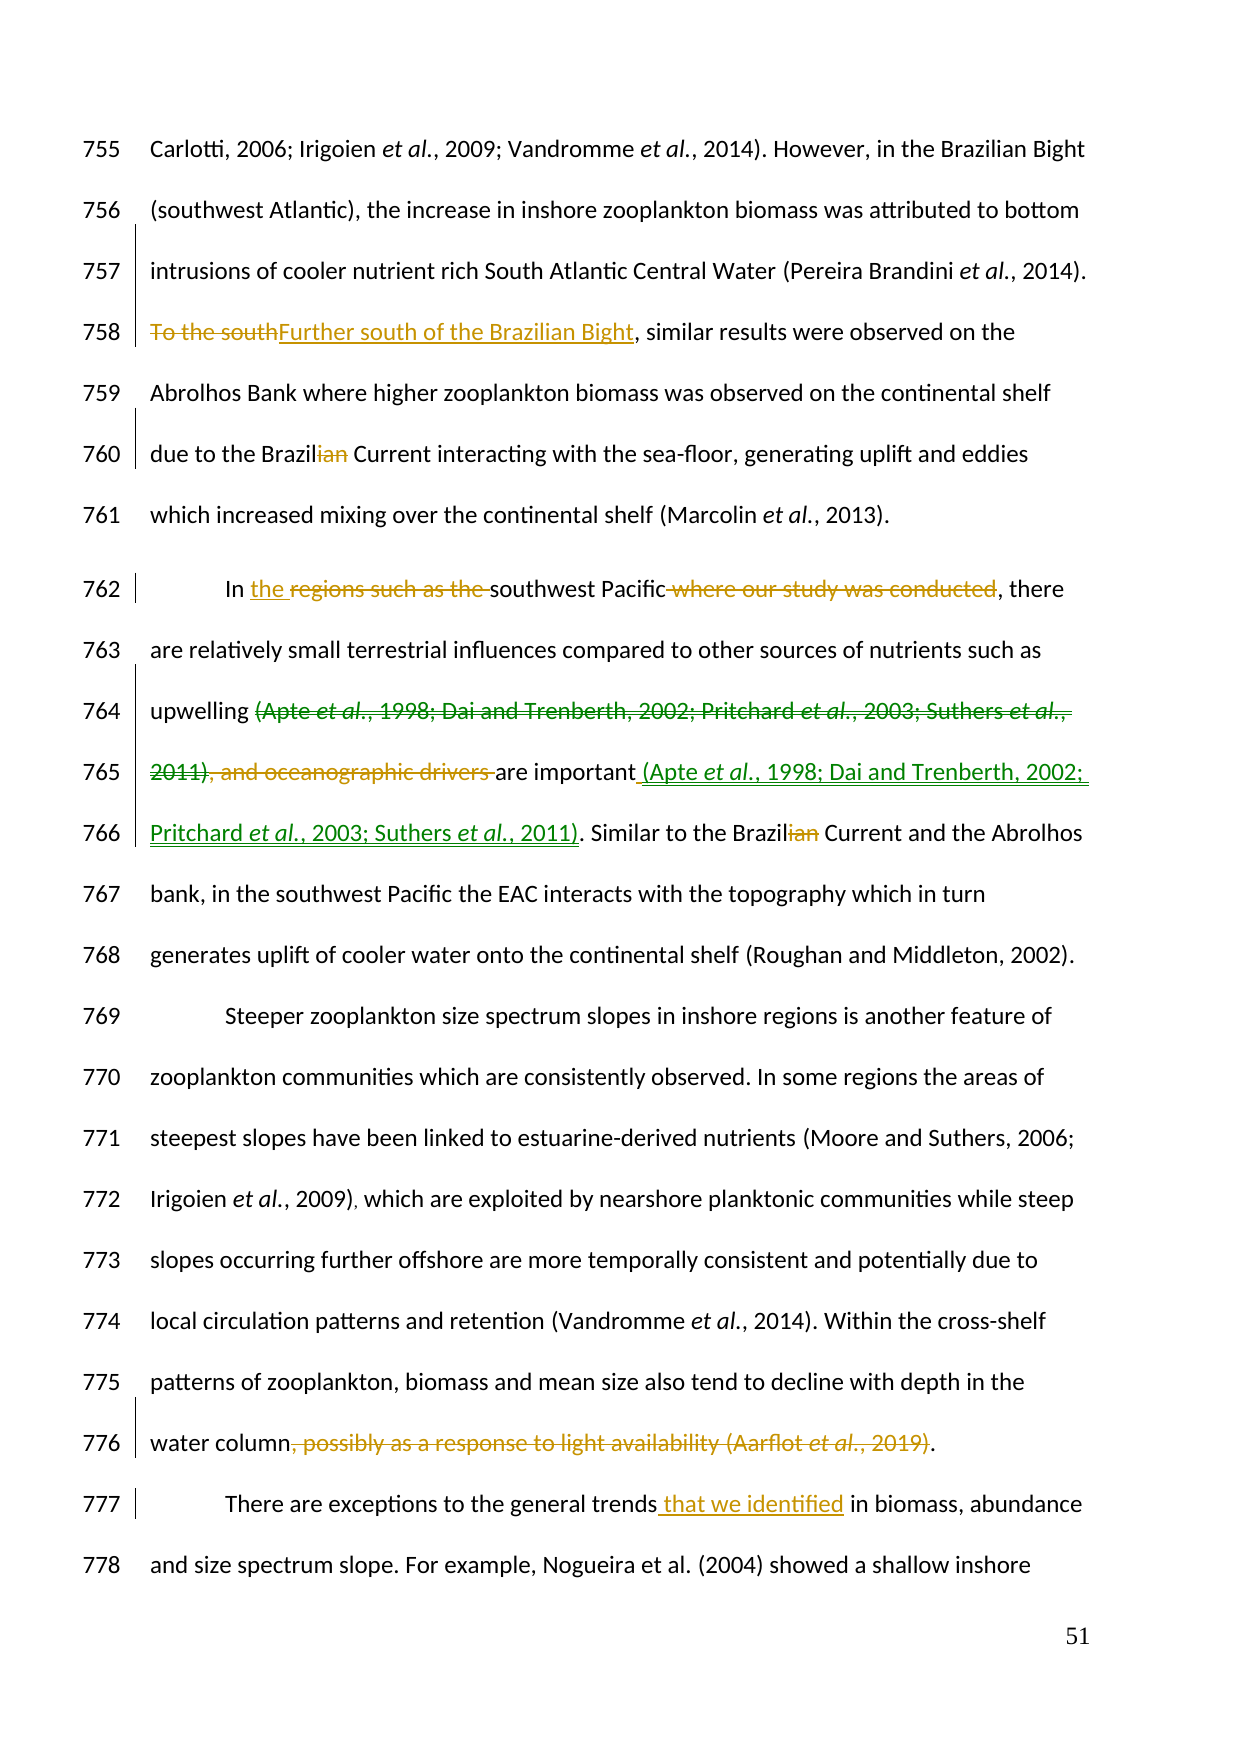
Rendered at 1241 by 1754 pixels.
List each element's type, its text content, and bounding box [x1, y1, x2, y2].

text Steeper zooplankton size spectrum slopes in inshore regions is another feature of zooplankton communities which are consistently observed. In some regions the areas of steepest slopes have been linked to estuarine-derived nutrients (Moore and Suthers, 2006; Irigoien et al., 2009), which are exploited by nearshore planktonic communities while steep slopes occurring further offshore are more temporally consistent and potentially due to local circulation patterns and retention (Vandromme et al., 2014). Within the cross-shelf patterns of zooplankton, biomass and mean size also tend to decline with depth in the water column. [150, 1000, 1090, 1458]
text In southwest Pacific, there are relatively small terrestrial influences compared to other sources of nutrients such as upwelling are important. Similar to the Brazil Current and the Abrolhos bank, in the southwest Pacific the EAC interacts with the topography which in turn generates uplift of cooler water onto the continental shelf (Roughan and Middleton, 2002). [150, 573, 1090, 969]
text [150, 1488, 1090, 1580]
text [150, 133, 1090, 530]
